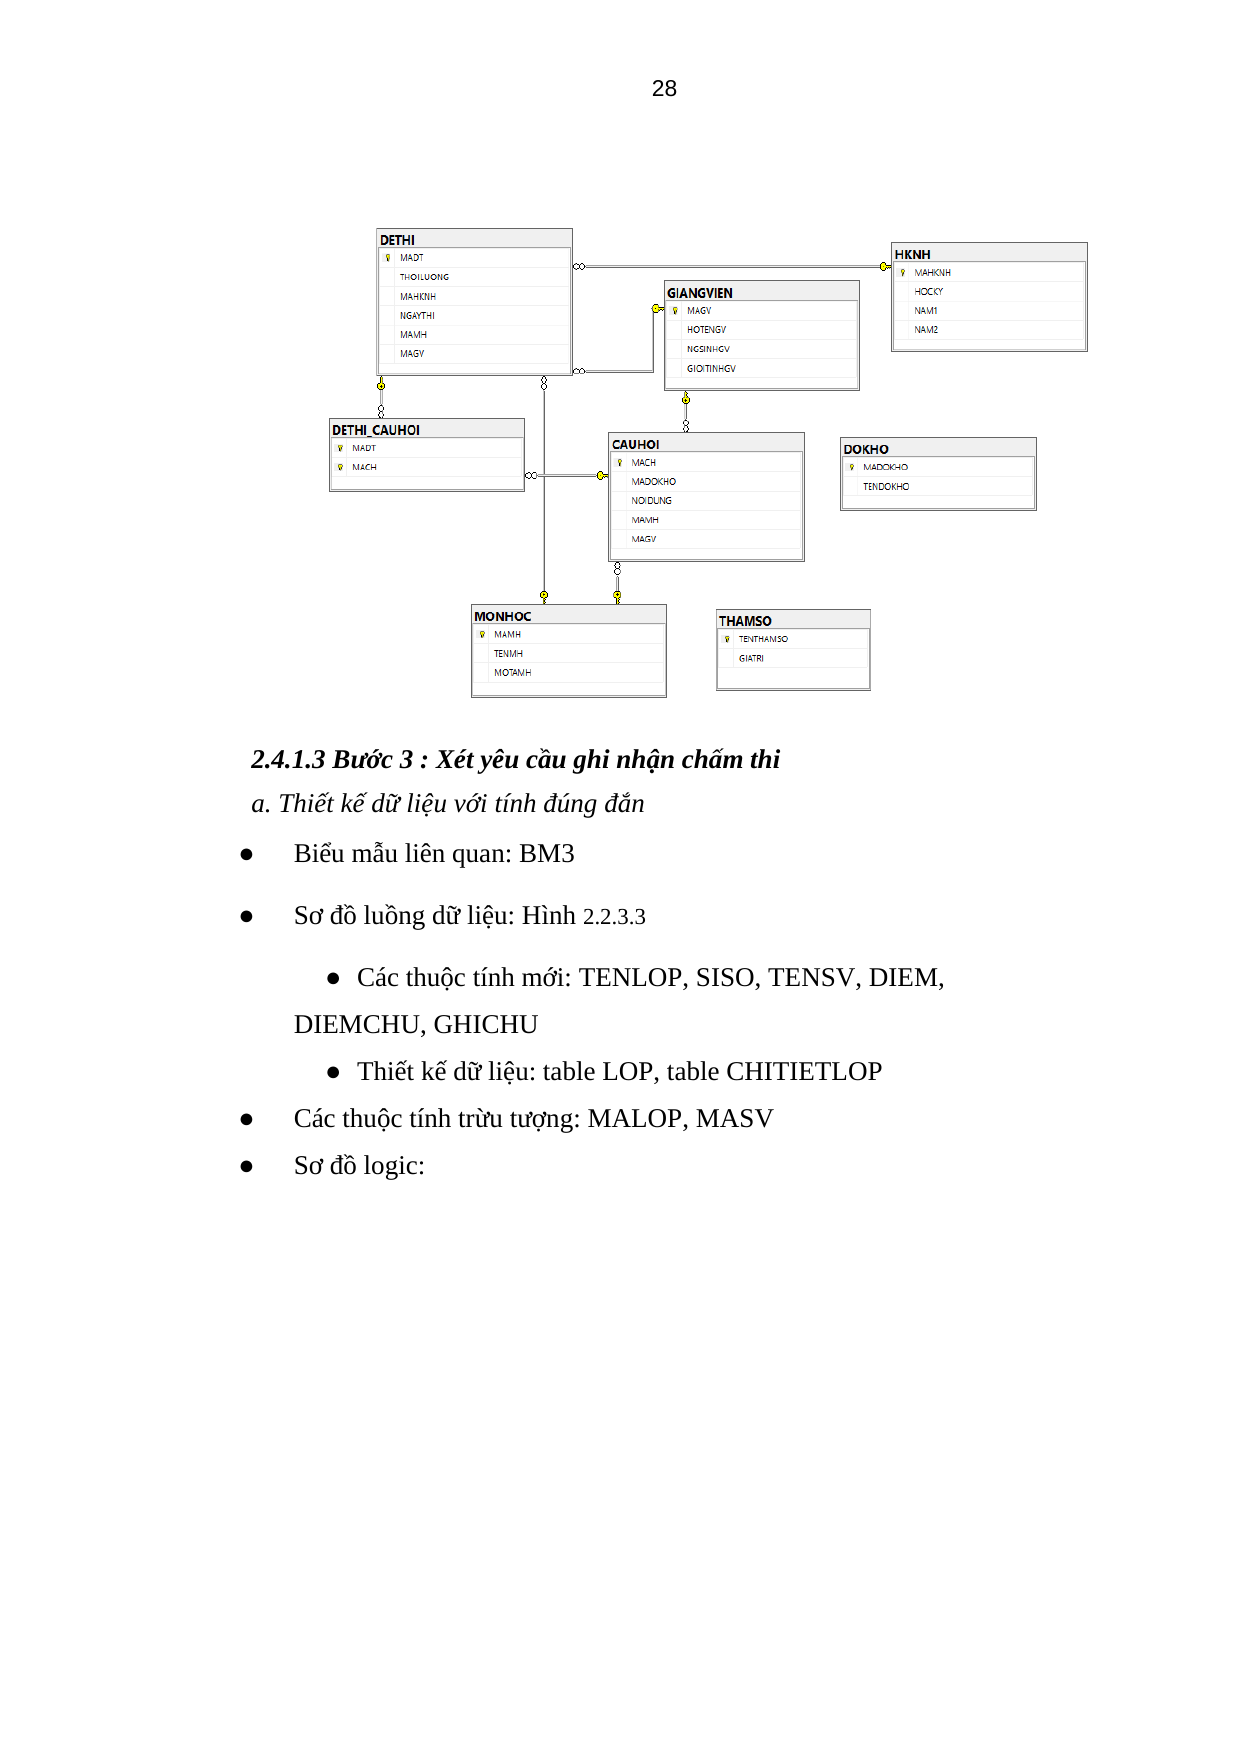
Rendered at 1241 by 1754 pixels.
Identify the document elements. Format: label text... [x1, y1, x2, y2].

list Các thuộc tính trừu tượng: MALOP, MASV [207, 1102, 1122, 1133]
list Biểu mẫu liên quan: BM3 [207, 837, 1122, 868]
text a. Thiết kế dữ liệu với tính đúng đắn [207, 787, 1122, 818]
list Các thuộc tính mới: TENLOP, SISO, TENSV, DIEM, DIEMCHU, GHICHU [293, 961, 1049, 1039]
subtitle 2.4.1.3 Bước 3 : Xét yêu cầu ghi nhận chấm thi [207, 743, 1122, 774]
list Sơ đồ luồng dữ liệu: Hình 2.2.3.3 [207, 899, 1122, 930]
picture [293, 206, 1114, 710]
list Thiết kế dữ liệu: table LOP, table CHITIETLOP [293, 1055, 987, 1086]
list Sơ đồ logic: [207, 1149, 1122, 1180]
